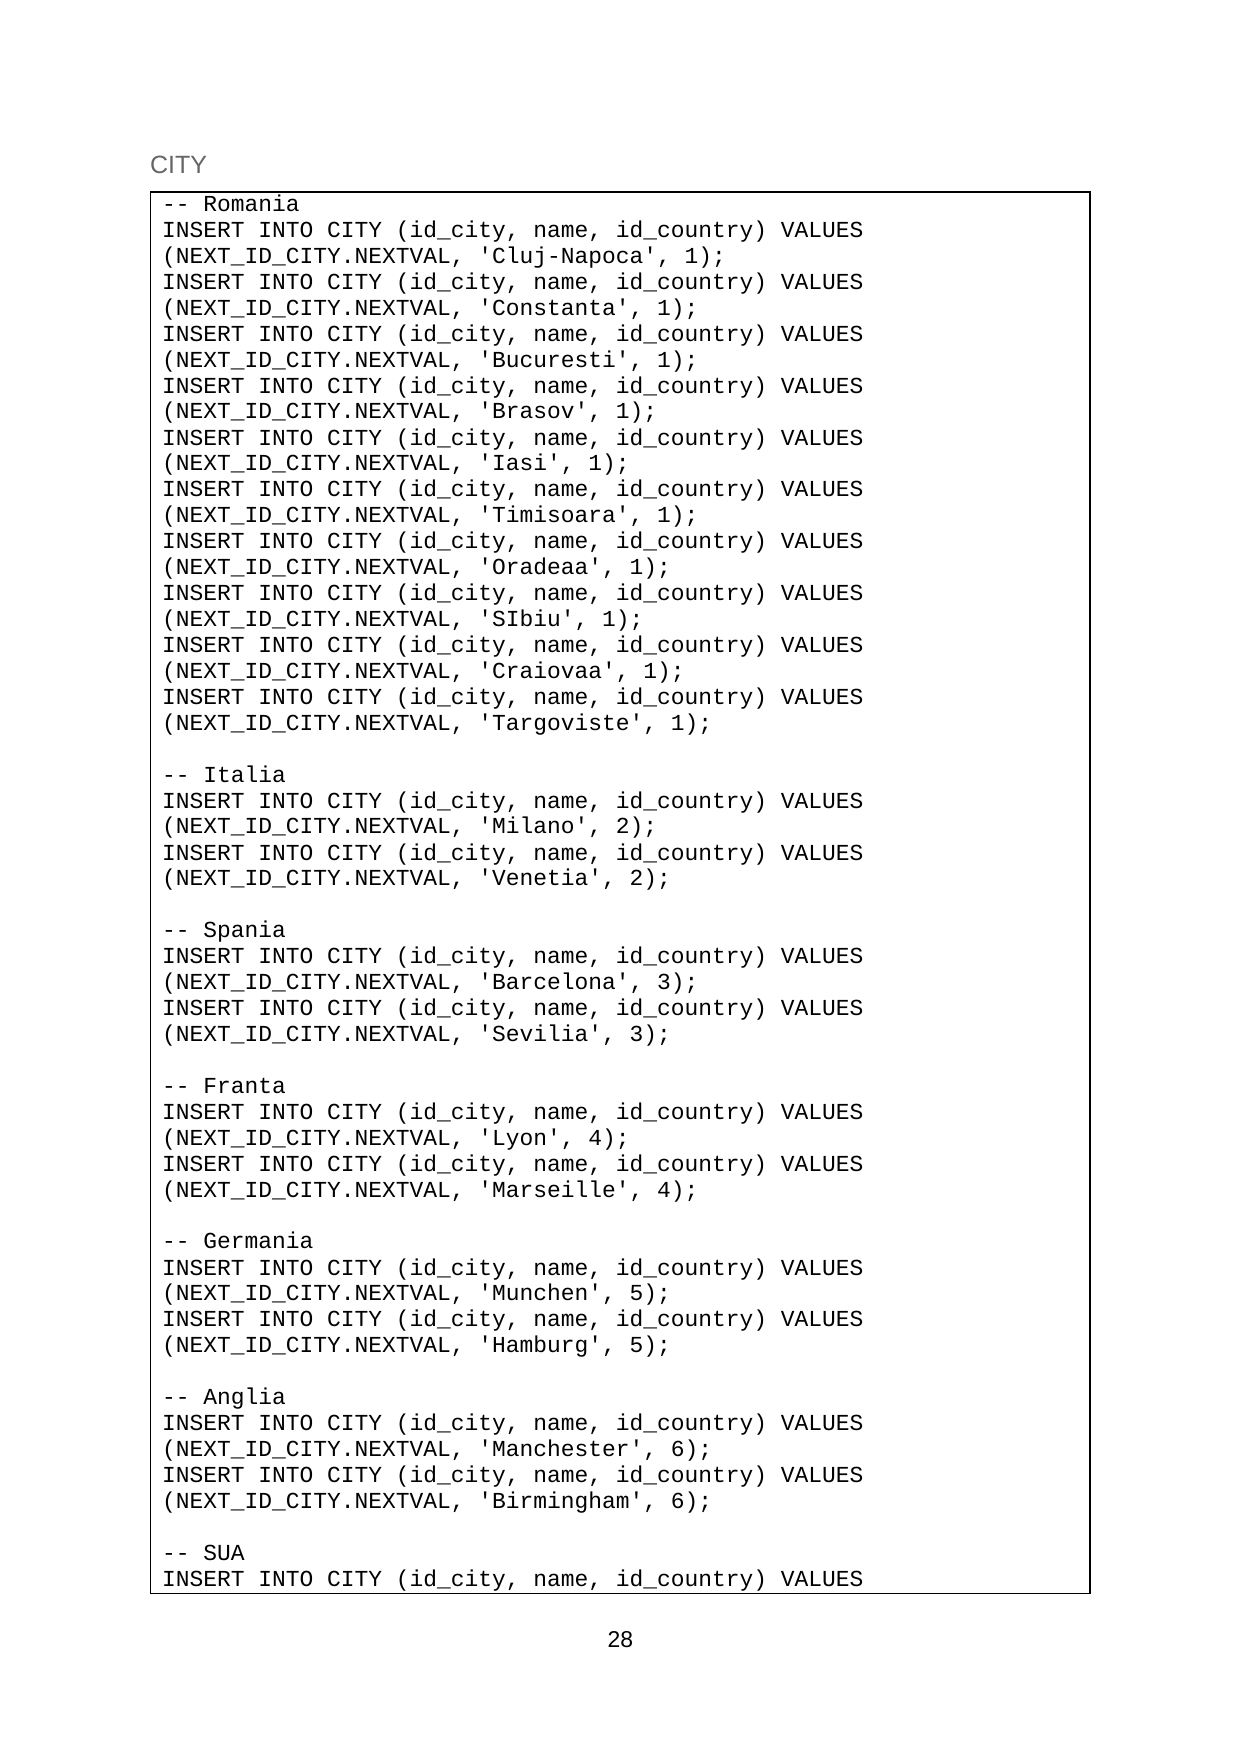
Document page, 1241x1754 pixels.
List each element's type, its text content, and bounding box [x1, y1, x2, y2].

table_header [151, 193, 1089, 1593]
subtitle CITY [150, 150, 1090, 179]
